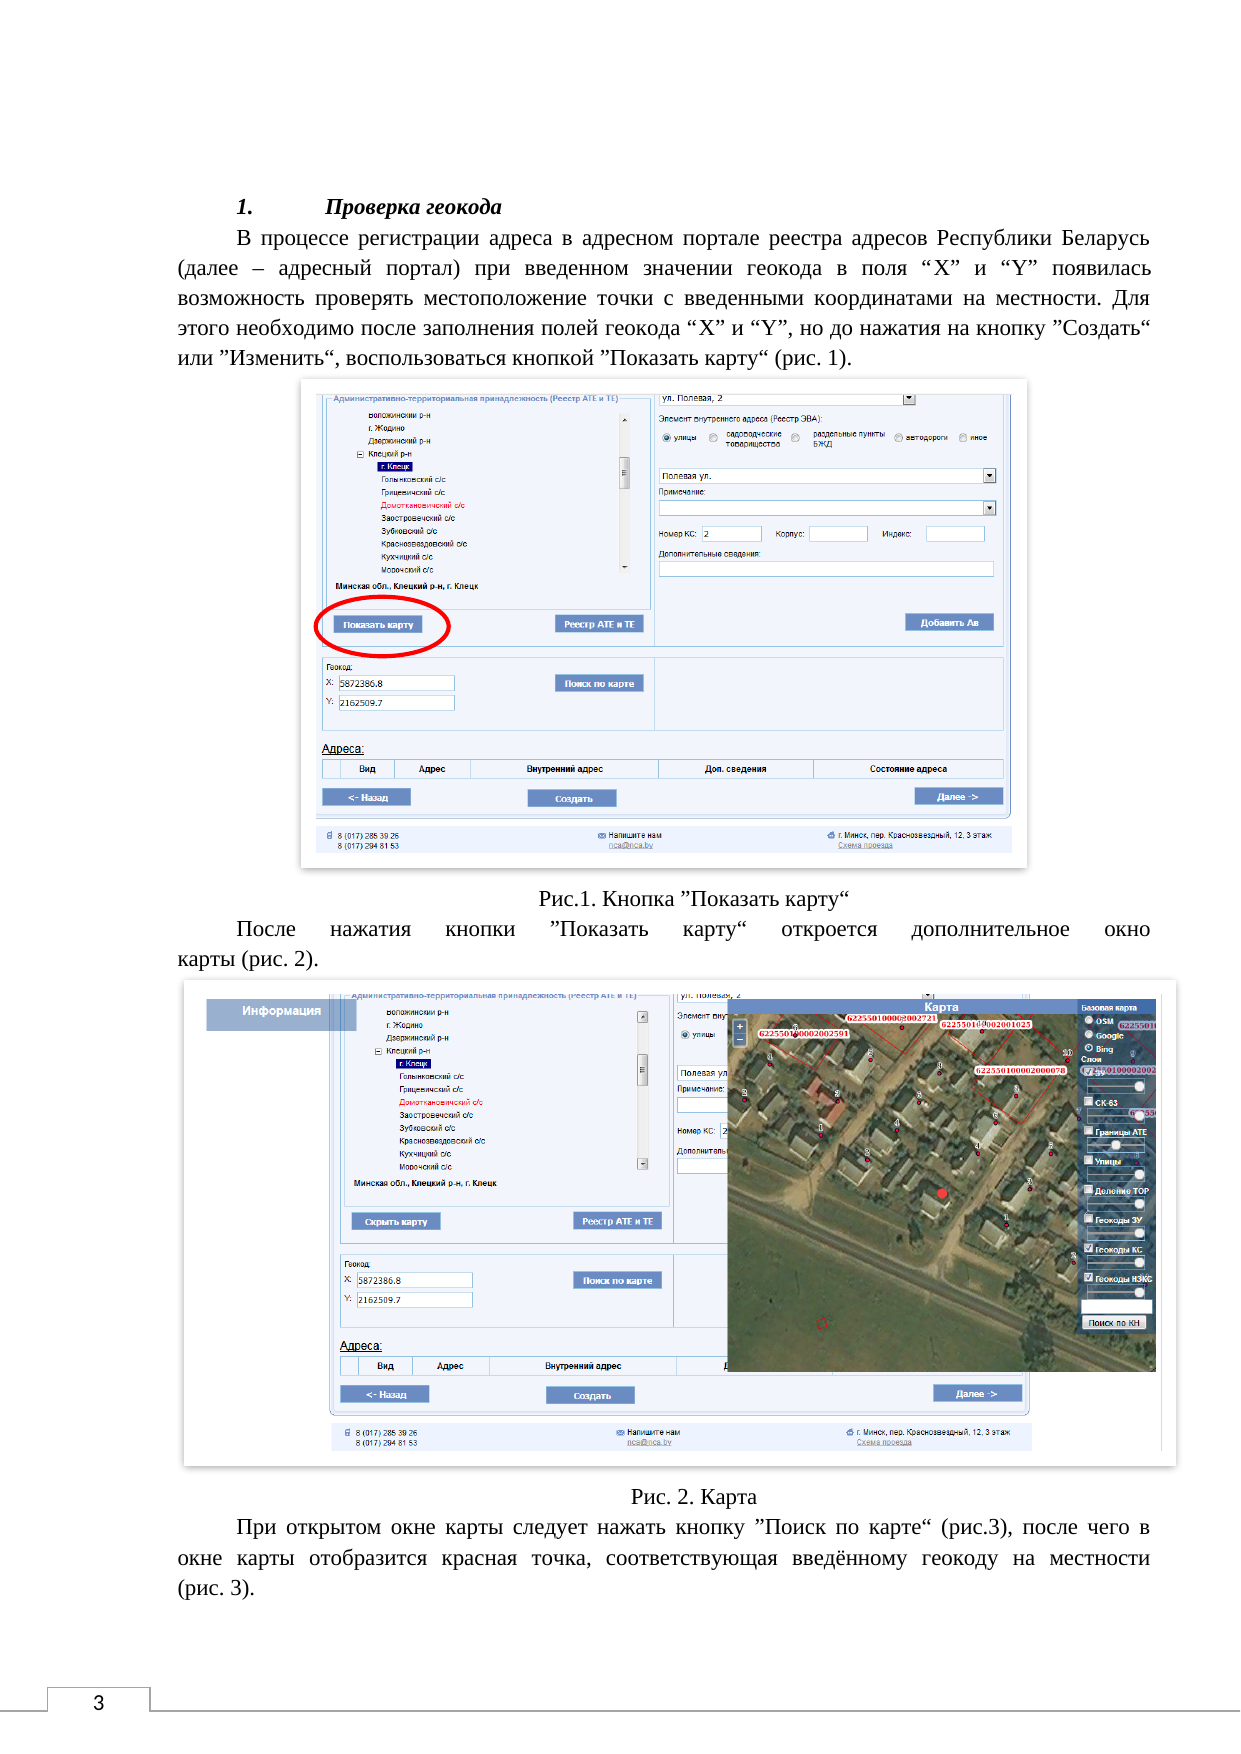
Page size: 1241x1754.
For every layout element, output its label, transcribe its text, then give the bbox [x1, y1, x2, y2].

list После нажатия кнопки ”Показать карту“ откроется дополнительное окно карты (рис. 2). [177, 915, 1152, 972]
picture [316, 393, 1012, 853]
list Рис.1. Кнопка ”Показать карту“ [177, 885, 1152, 911]
list При открытом окне карты следует нажать кнопку ”Поиск по карте“ (рис.3), после чего в окне карты отобразится красная точка, соответствующая введённому геокоду на местности (рис. 3). [177, 1513, 1152, 1600]
list Проверка геокода [177, 193, 1152, 220]
list В процессе регистрации адреса в адресном портале реестра адресов Республики Беларусь (далее – адресный портал) при введенном значении геокода в поля “X” и “Y” появилась возможность проверять местоположение точки с введенными координатами на местности. Для этого необходимо после заполнения полей геокода “X” и “Y”, но до нажатия на кнопку ”Создать“ или ”Изменить“, воспользоваться кнопкой ”Показать карту“ (рис. 1). [177, 223, 1152, 371]
picture [199, 994, 1162, 1451]
picture [318, 599, 446, 654]
list Рис. 2. Карта [177, 1483, 1152, 1509]
